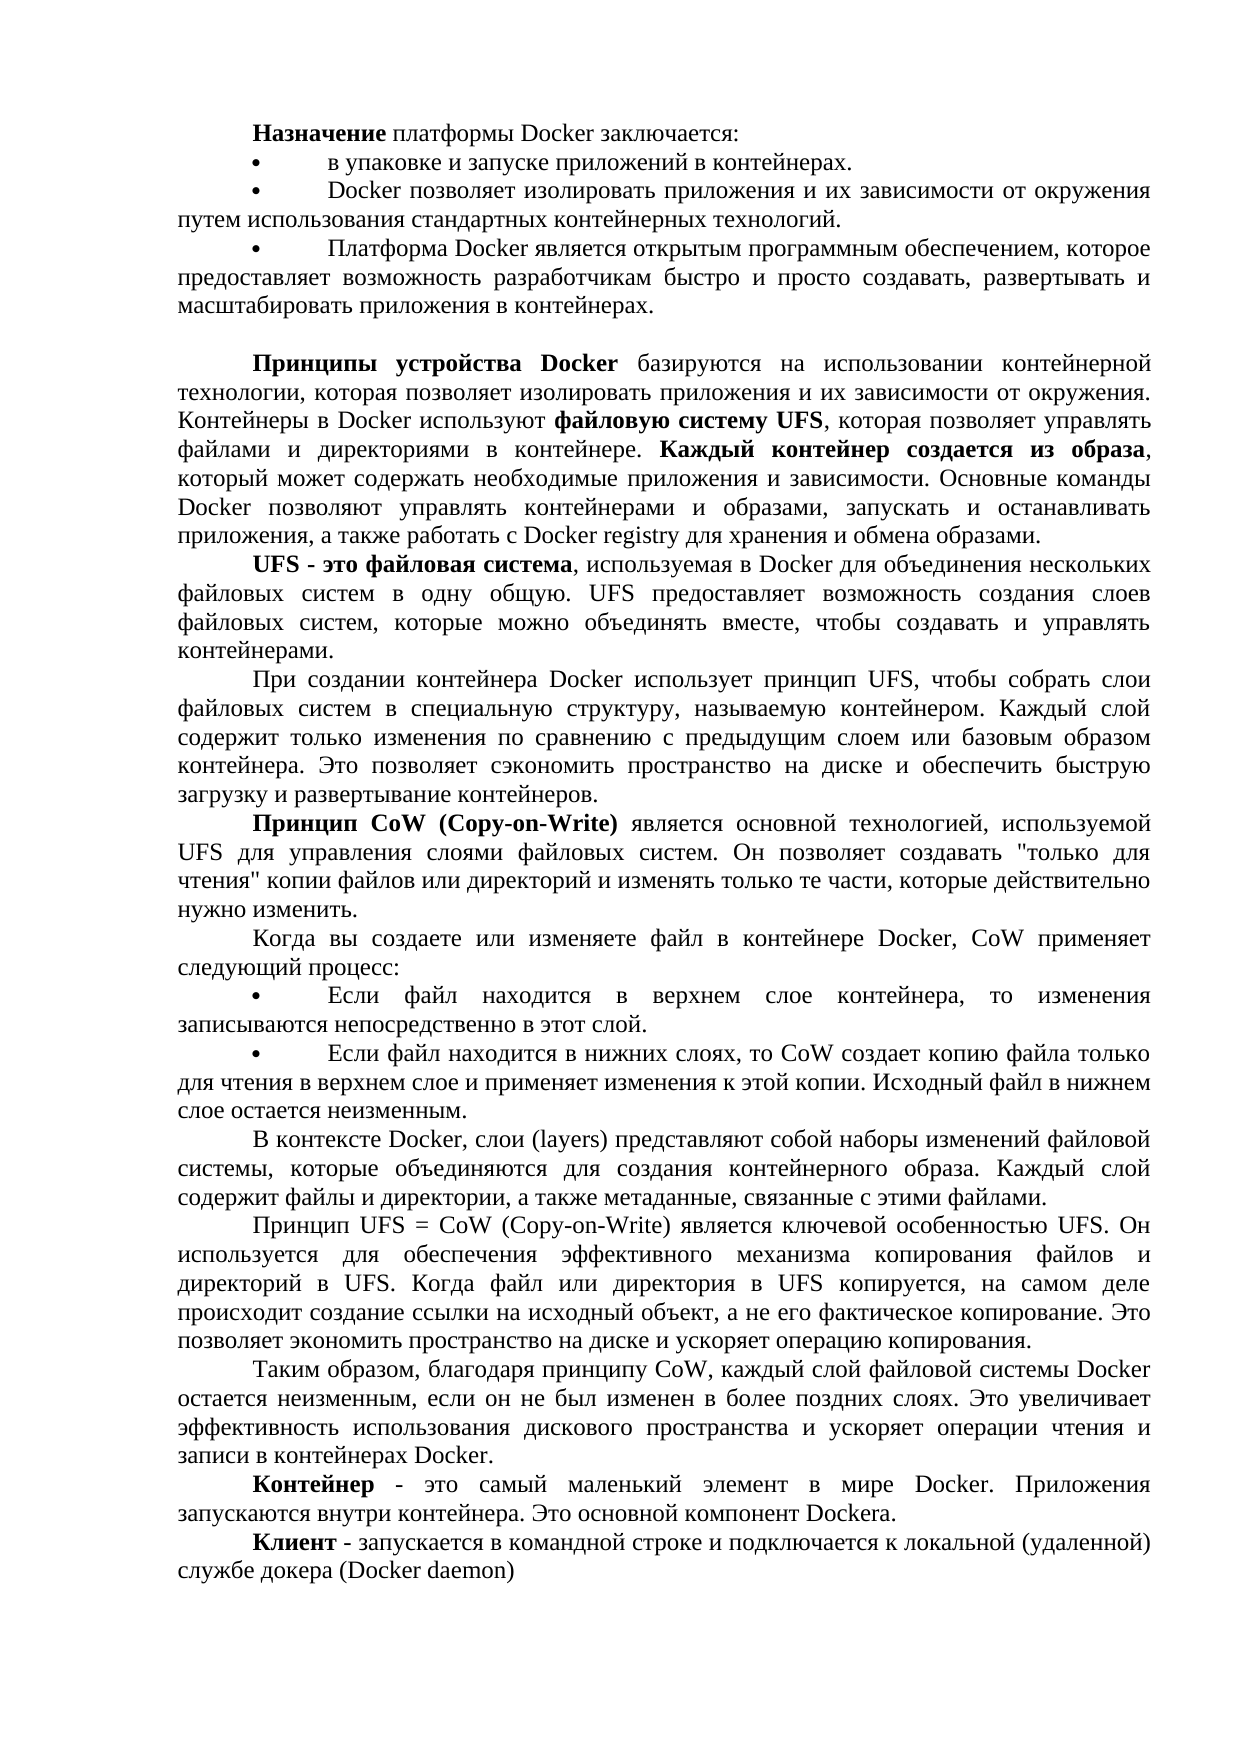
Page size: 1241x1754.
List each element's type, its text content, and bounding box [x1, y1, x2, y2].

text При создании контейнера Docker использует принцип UFS, чтобы собрать слои файловых систем в специальную структуру, называемую контейнером. Каждый слой содержит только изменения по сравнению с предыдущим слоем или базовым образом контейнера. Это позволяет сэкономить пространство на диске и обеспечить быструю загрузку и развертывание контейнеров. [177, 664, 1152, 808]
list Docker позволяет изолировать приложения и их зависимости от окружения путем использования стандартных контейнерных технологий. [177, 176, 1152, 233]
text Контейнер - это самый маленький элемент в мире Docker. Приложения запускаются внутри контейнера. Это основной компонент Dockera. [177, 1469, 1152, 1527]
text В контексте Docker, слои (layers) представляют собой наборы изменений файловой системы, которые объединяются для создания контейнерного образа. Каждый слой содержит файлы и директории, а также метаданные, связанные с этими файлами. [177, 1124, 1152, 1211]
text Когда вы создаете или изменяете файл в контейнере Docker, CoW применяет следующий процесс: [177, 923, 1152, 981]
text UFS - это файловая система, используемая в Docker для объединения нескольких файловых систем в одну общую. UFS предоставляет возможность создания слоев файловых систем, которые можно объединять вместе, чтобы создавать и управлять контейнерами. [177, 549, 1152, 664]
list Если файл находится в верхнем слое контейнера, то изменения записываются непосредственно в этот слой. [177, 981, 1152, 1038]
text Принцип CoW (Copy-on-Write) является основной технологией, используемой UFS для управления слоями файловых систем. Он позволяет создавать "только для чтения" копии файлов или директорий и изменять только те части, которые действительно нужно изменить. [177, 808, 1152, 923]
text Таким образом, благодаря принципу CoW, каждый слой файловой системы Docker остается неизменным, если он не был изменен в более поздних слоях. Это увеличивает эффективность использования дискового пространства и ускоряет операции чтения и записи в контейнерах Docker. [177, 1354, 1152, 1469]
text Клиент - запускается в командной строке и подключается к локальной (удаленной) службе докера (Docker daemon) [177, 1527, 1152, 1584]
text Принцип UFS = CoW (Copy-on-Write) является ключевой особенностью UFS. Он используется для обеспечения эффективного механизма копирования файлов и директорий в UFS. Когда файл или директория в UFS копируется, на самом деле происходит создание ссылки на исходный объект, а не его фактическое копирование. Это позволяет экономить пространство на диске и ускоряет операцию копирования. [177, 1211, 1152, 1354]
text Принципы устройства Docker базируются на использовании контейнерной технологии, которая позволяет изолировать приложения и их зависимости от окружения. Контейнеры в Docker используют файловую систему UFS, которая позволяет управлять файлами и директориями в контейнере. Каждый контейнер создается из образа, который может содержать необходимые приложения и зависимости. Основные команды Docker позволяют управлять контейнерами и образами, запускать и останавливать приложения, а также работать с Docker registry для хранения и обмена образами. [177, 348, 1152, 549]
list Платформа Docker является открытым программным обеспечением, которое предоставляет возможность разработчикам быстро и просто создавать, развертывать и масштабировать приложения в контейнерах. [177, 233, 1152, 319]
list в упаковке и запуске приложений в контейнерах. [177, 147, 1152, 176]
text Назначение платформы Docker заключается: [177, 118, 1152, 147]
list Если файл находится в нижних слоях, то CoW создает копию файла только для чтения в верхнем слое и применяет изменения к этой копии. Исходный файл в нижнем слое остается неизменным. [177, 1038, 1152, 1124]
